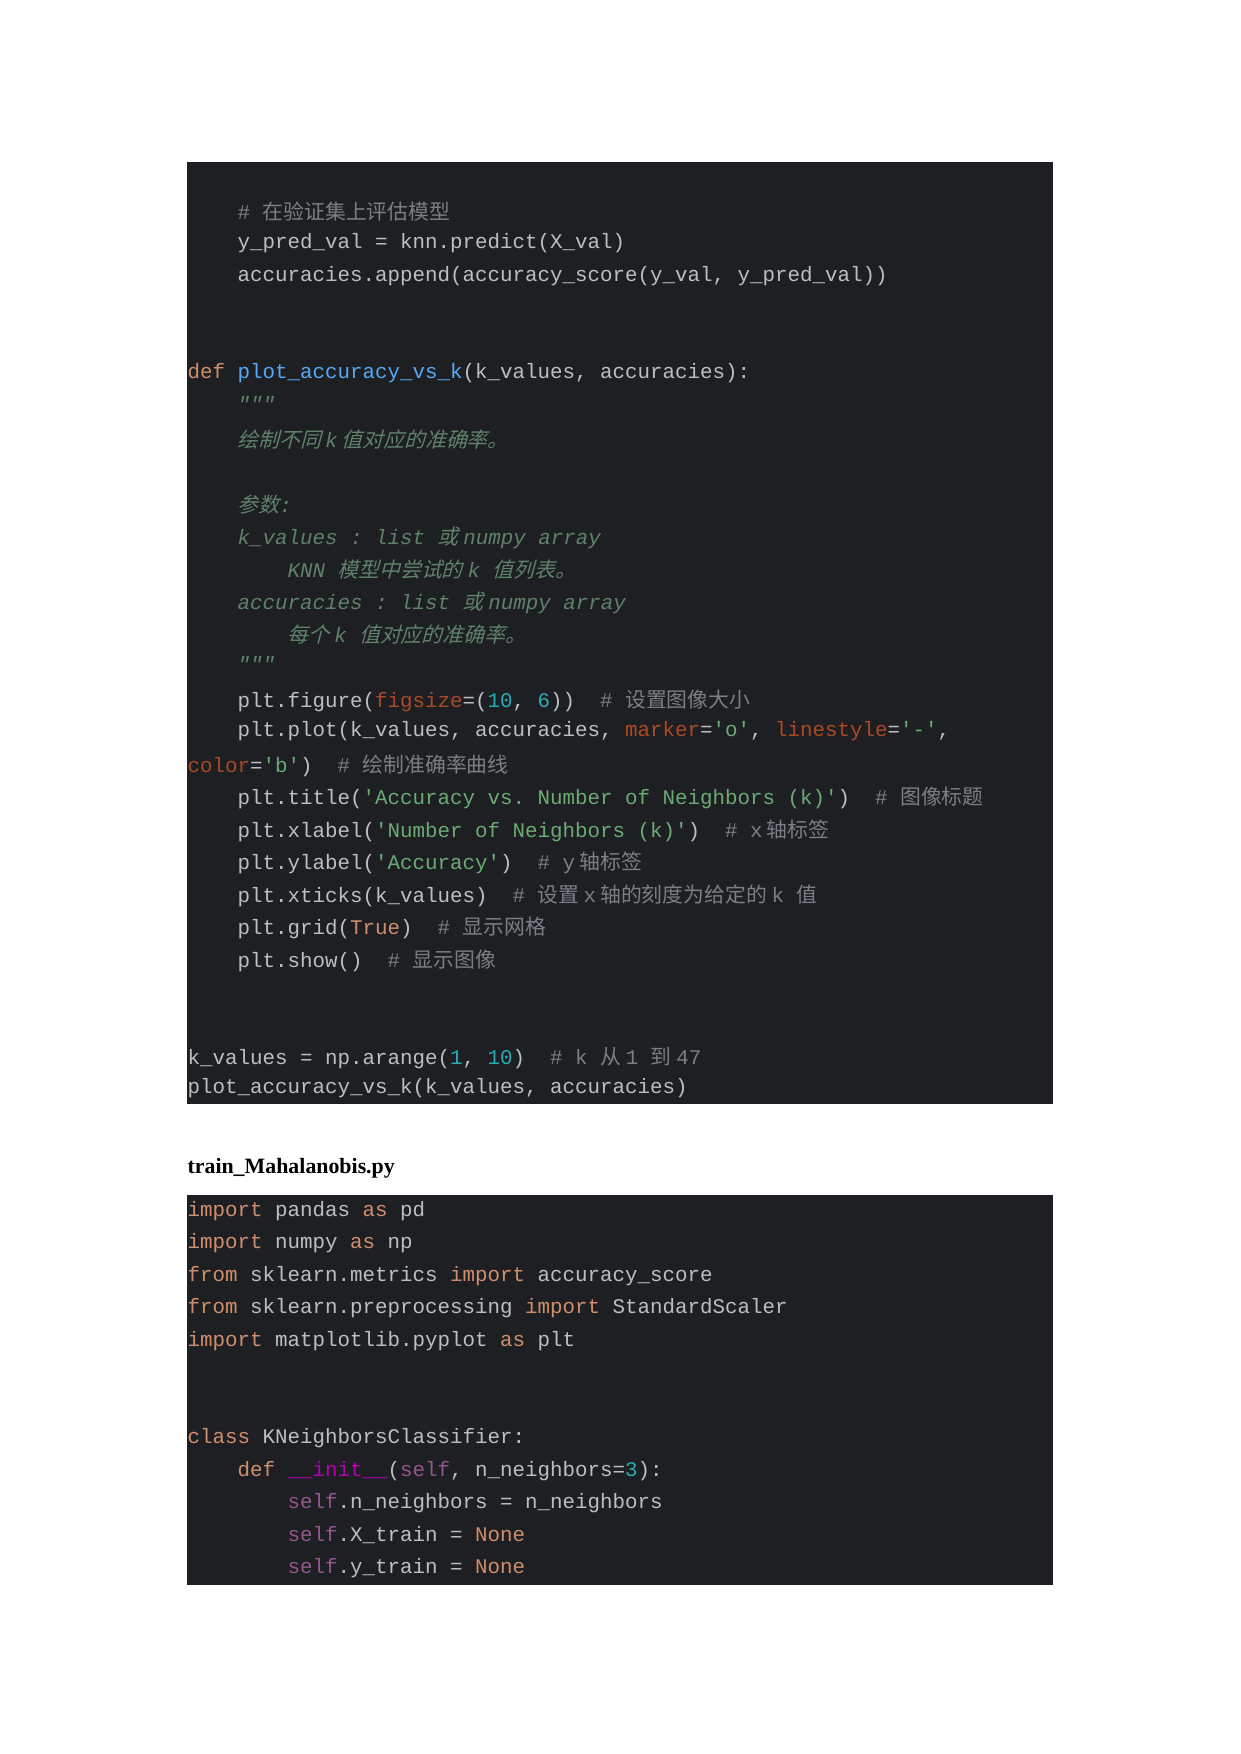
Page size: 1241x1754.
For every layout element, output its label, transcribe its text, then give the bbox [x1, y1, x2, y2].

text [187, 162, 1053, 1104]
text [187, 1195, 1053, 1585]
text train_Mahalanobis.py [187, 1149, 1053, 1182]
